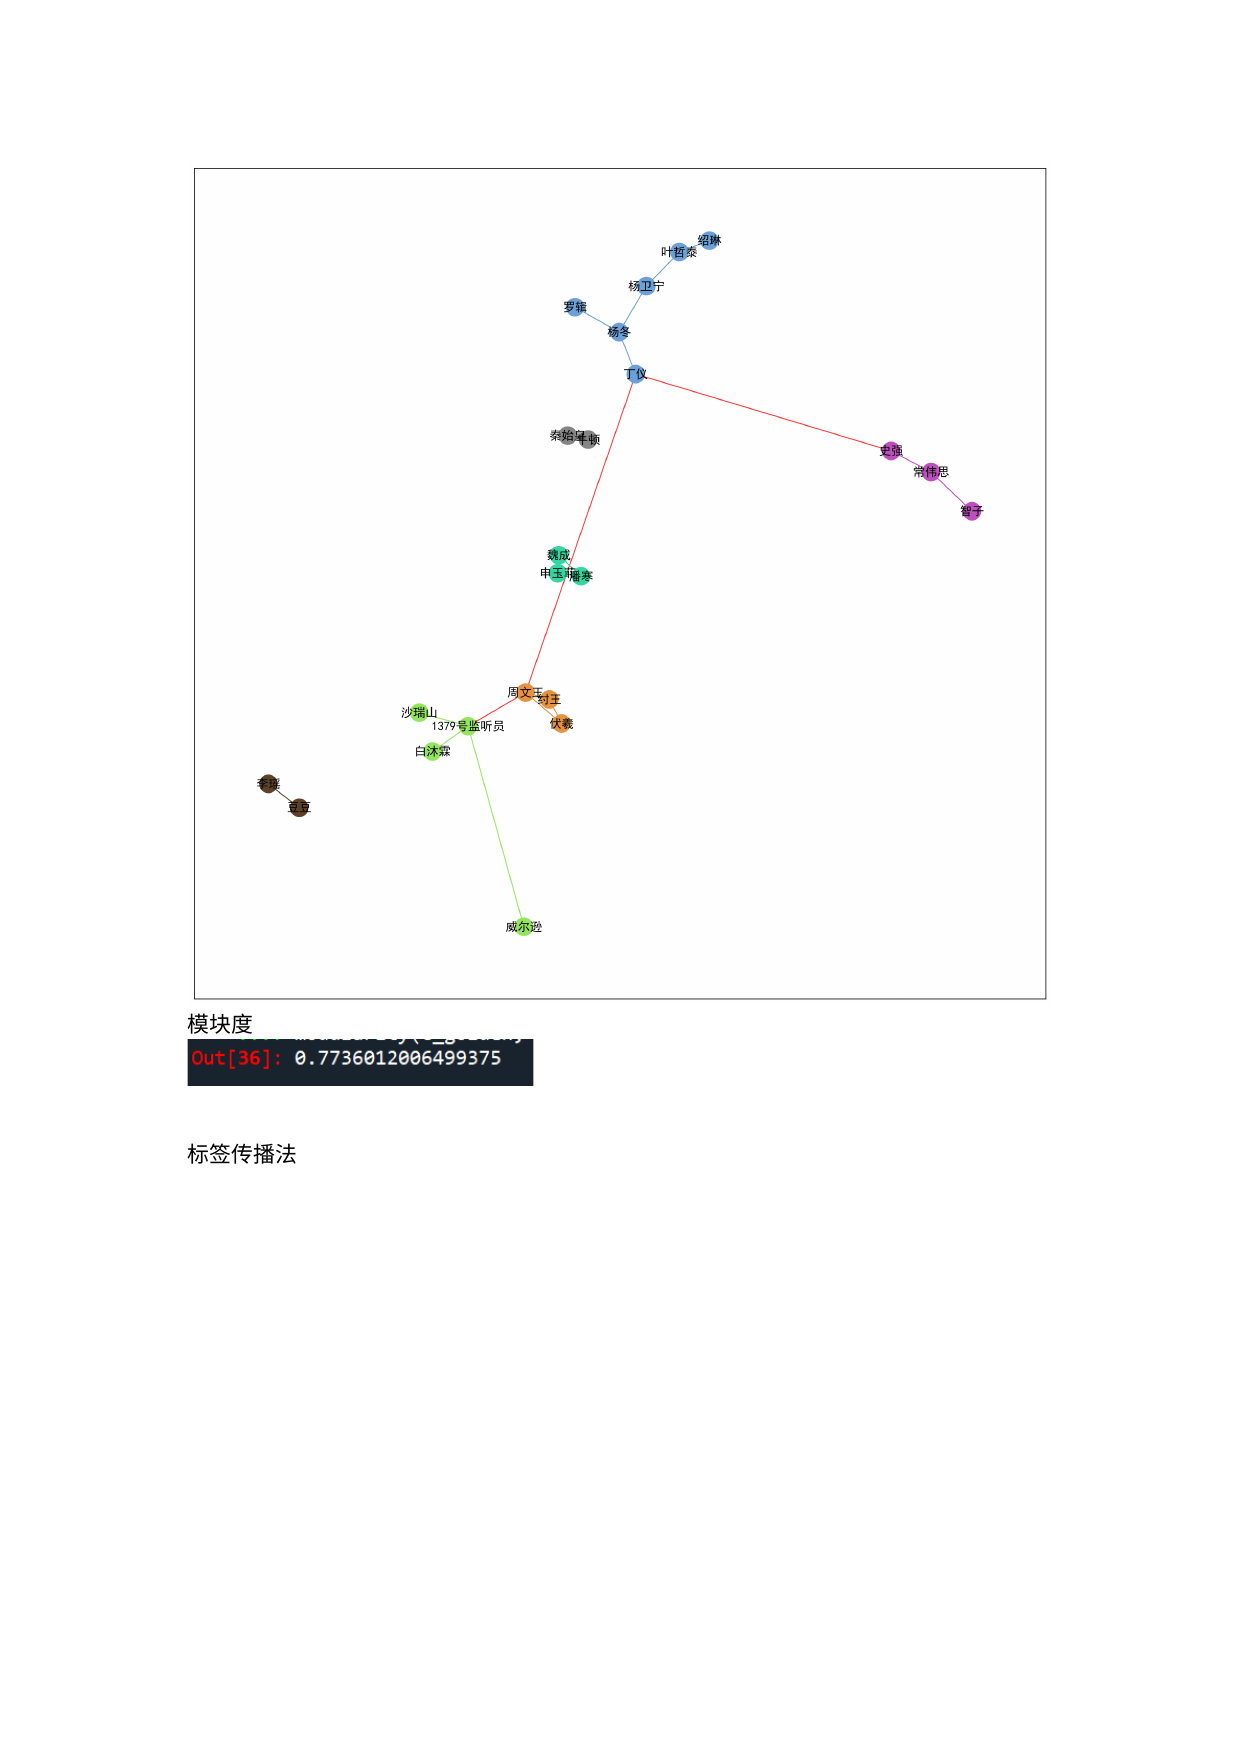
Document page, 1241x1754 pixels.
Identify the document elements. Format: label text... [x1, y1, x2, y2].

text 标签传播法 [187, 1137, 1053, 1169]
picture [187, 162, 1053, 1006]
picture [187, 1039, 534, 1086]
text 模块度 [187, 1007, 1053, 1039]
